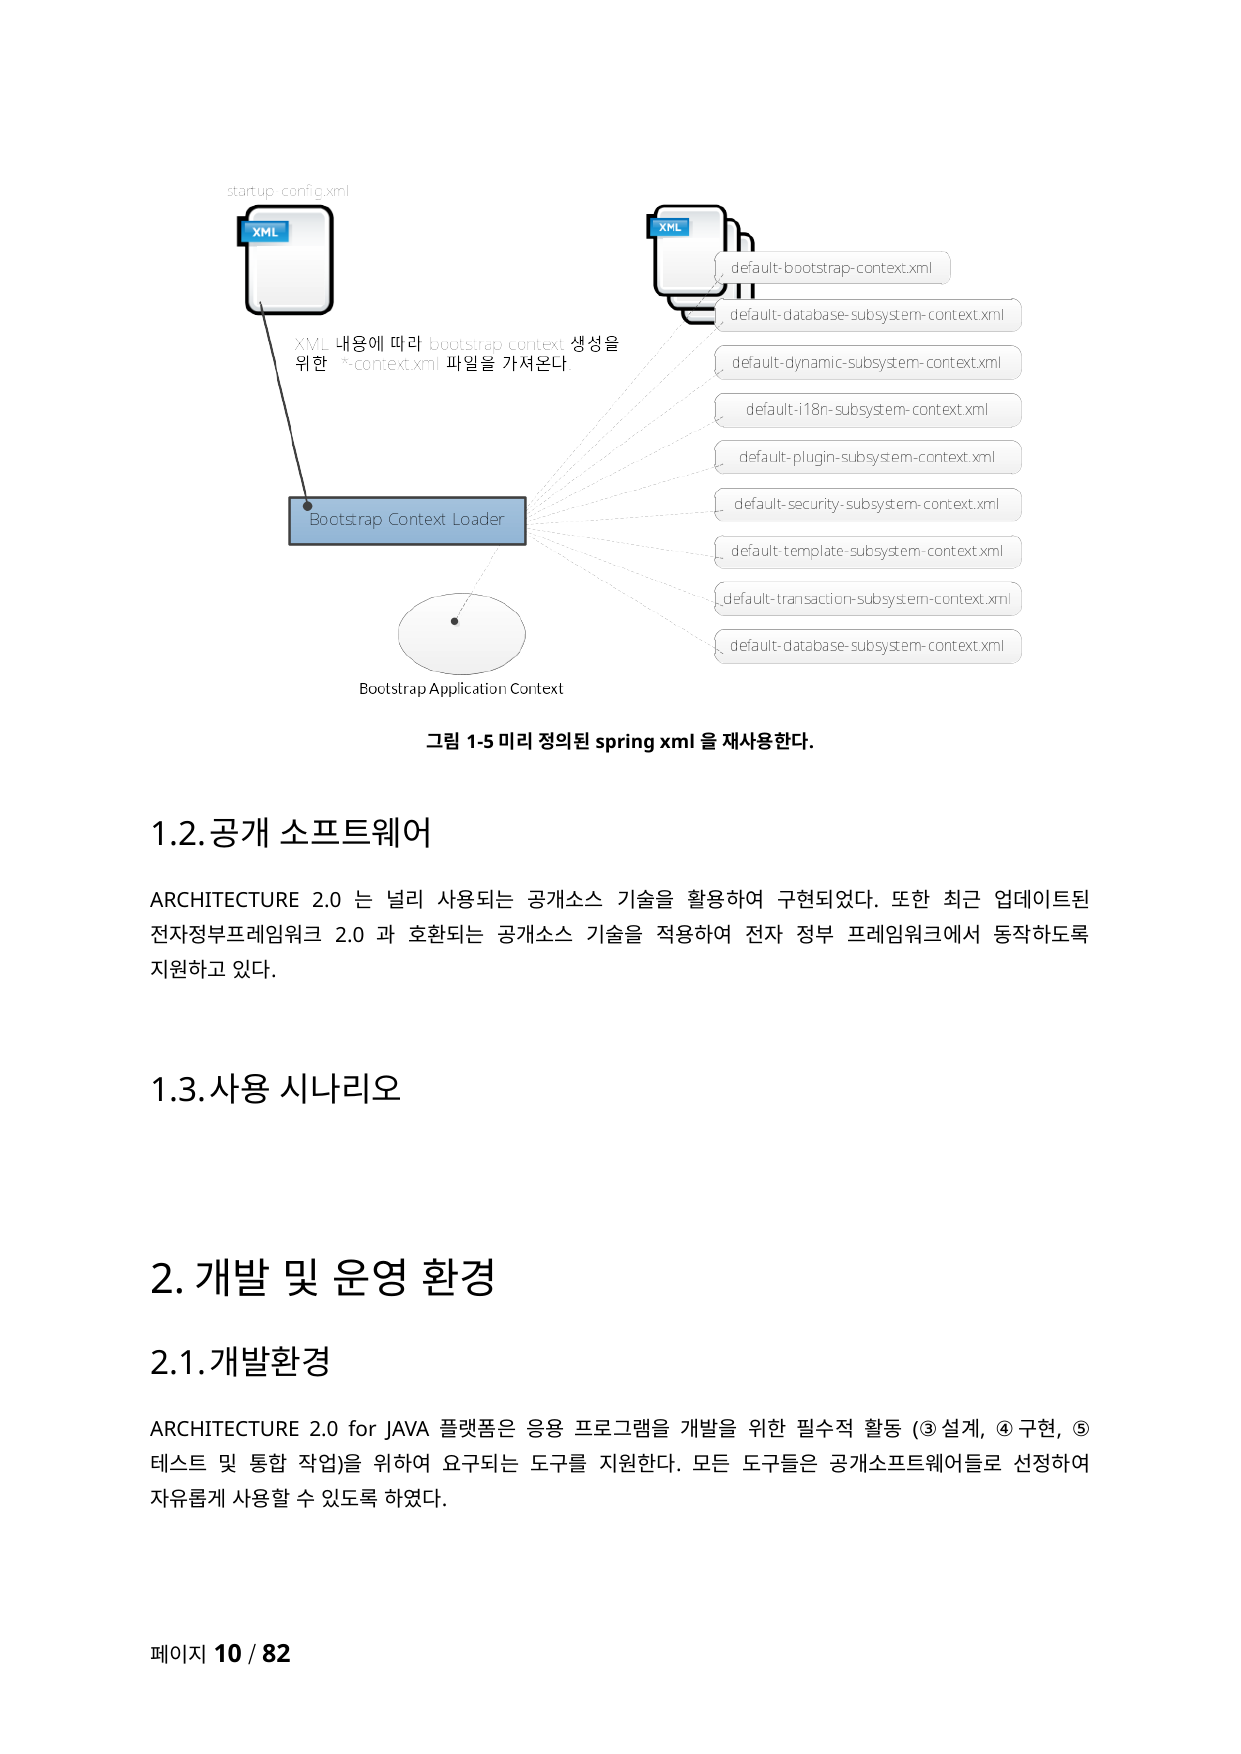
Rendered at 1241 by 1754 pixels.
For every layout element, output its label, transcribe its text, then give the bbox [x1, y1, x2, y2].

subtitle 개발환경 [150, 1336, 1090, 1384]
subtitle 사용 시나리오 [150, 1062, 1090, 1111]
subtitle 개발 및 운영 환경 [150, 1246, 1090, 1306]
text ARCHITECTURE 2.0 는 널리 사용되는 공개소스 기술을 활용하여 구현되었다. 또한 최근 업데이트된 전자정부프레임워크 2.0 과 호환되는 공개소스 기술을 적용하여 전자 정부 프레임워크에서 동작하도록 지원하고 있다. [150, 884, 1090, 983]
text ARCHITECTURE 2.0 for JAVA 플랫폼은 응용 프로그램을 개발을 위한 필수적 활동 (③설계, ④구현, ⑤테스트 및 통합 작업)을 위하여 요구되는 도구를 지원한다. 모든 도구들은 공개소프트웨어들로 선정하여 자유롭게 사용할 수 있도록 하였다. [150, 1412, 1090, 1512]
subtitle 공개 소프트웨어 [150, 807, 1090, 856]
text 그림 1-5 미리 정의된 spring xml 을 재사용한다. [150, 727, 1090, 754]
